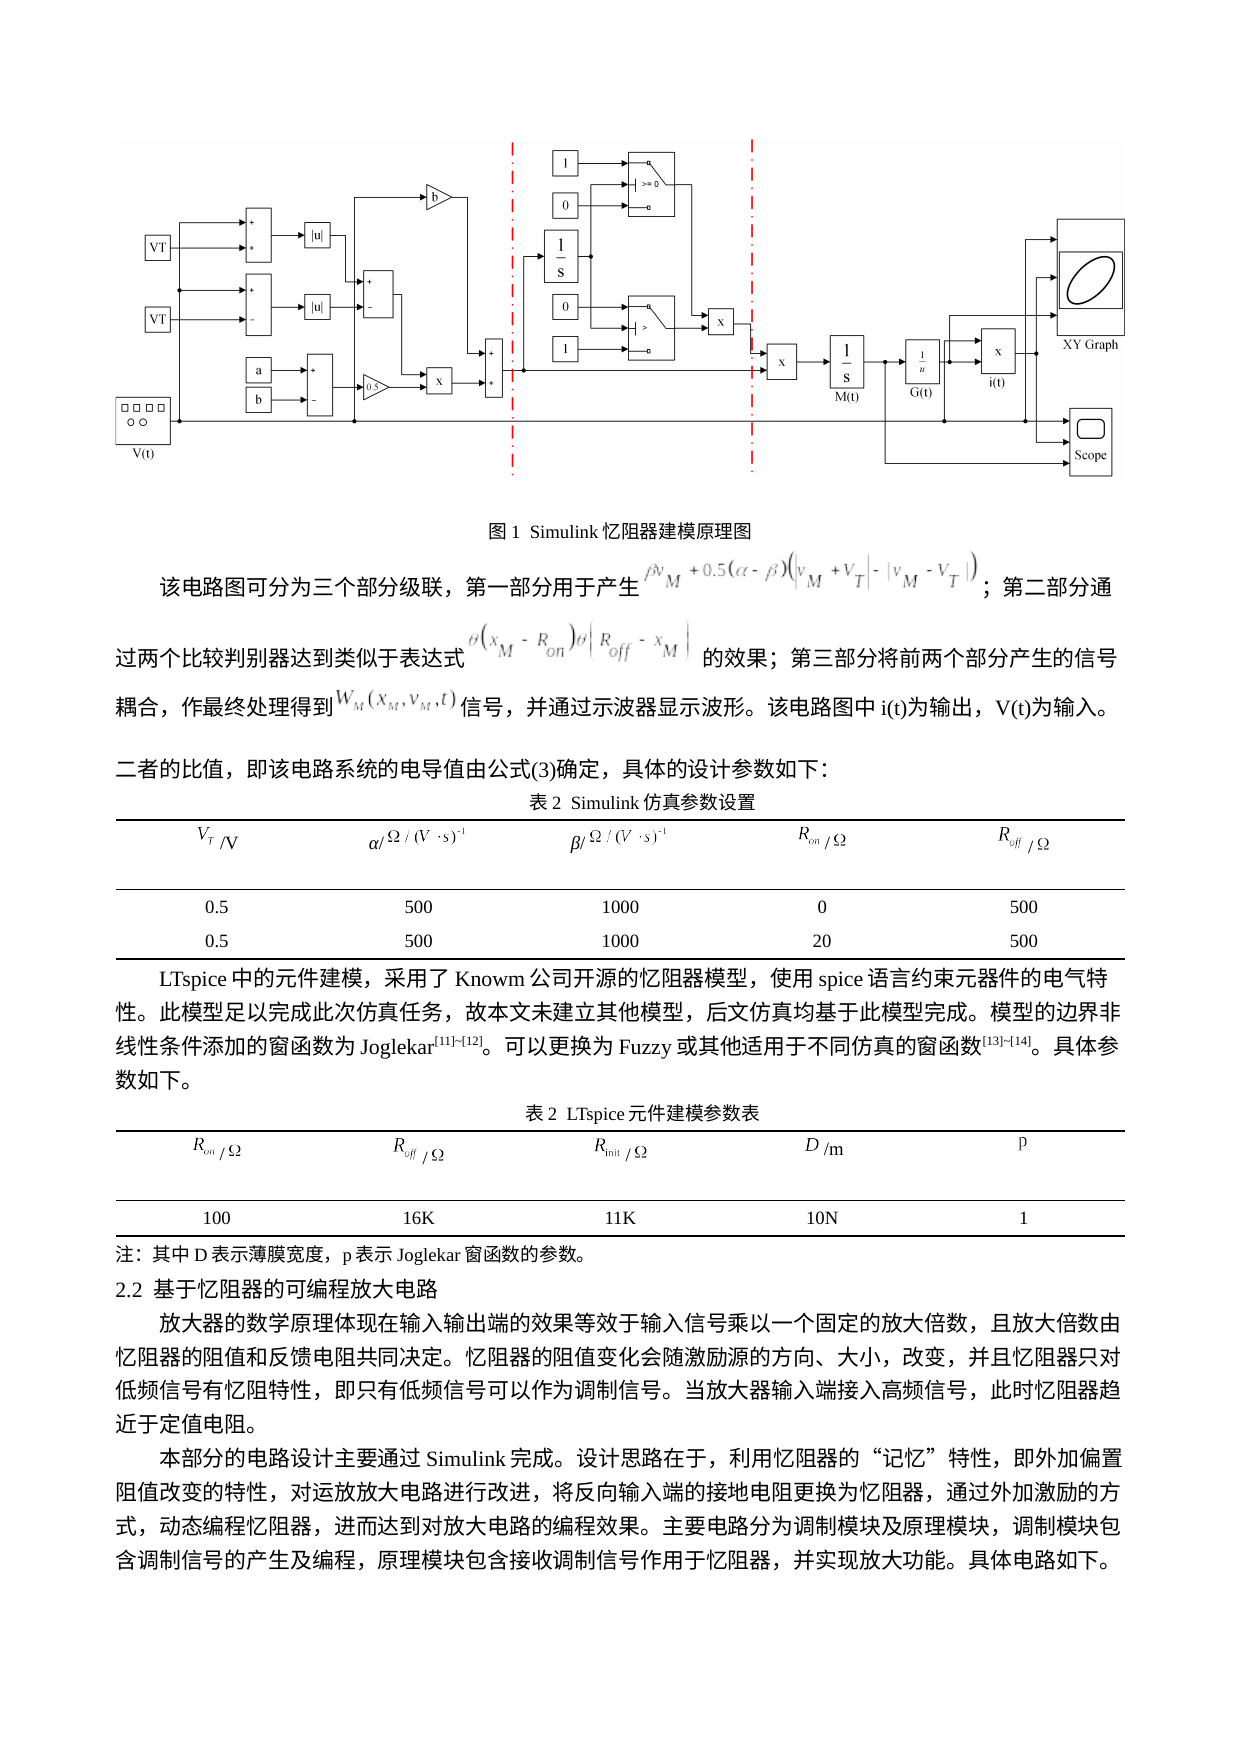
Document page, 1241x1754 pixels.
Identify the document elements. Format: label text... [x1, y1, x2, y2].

table_cell 10N [721, 1201, 923, 1234]
text 注：其中D表示薄膜宽度，p表示Joglekar窗函数的参数。 [115, 1237, 1125, 1271]
text 本部分的电路设计主要通过Simulink完成。设计思路在于，利用忆阻器的“记忆”特性，即外加偏置阻值改变的特性，对运放放大电路进行改进，将反向输入端的接地电阻更换为忆阻器，通过外加激励的方式，动态编程忆阻器，进而达到对放大电路的编程效果。主要电路分为调制模块及原理模块，调制模块包含调制信号的产生及编程，原理模块包含接收调制信号作用于忆阻器，并实现放大功能。具体电路如下。 [115, 1440, 1125, 1576]
table_header / [519, 1132, 721, 1199]
text 图1 Simulink忆阻器建模原理图 [115, 513, 1125, 547]
table_cell 11K [519, 1201, 721, 1234]
text 放大器的数学原理体现在输入输出端的效果等效于输入信号乘以一个固定的放大倍数，且放大倍数由忆阻器的阻值和反馈电阻共同决定。忆阻器的阻值变化会随激励源的方向、大小，改变，并且忆阻器只对低频信号有忆阻特性，即只有低频信号可以作为调制信号。当放大器输入端接入高频信号，此时忆阻器趋近于定值电阻。 [115, 1304, 1125, 1440]
table_header / [923, 821, 1124, 889]
table_header / [116, 1132, 317, 1199]
text 表2 LTspice元件建模参数表 [115, 1096, 1125, 1129]
table_cell 100 [116, 1201, 317, 1234]
table_cell 1 [923, 1201, 1124, 1234]
table_header [923, 1132, 1124, 1199]
table_header β/ [519, 821, 721, 889]
table_header / [318, 1132, 519, 1199]
table_header / [721, 821, 923, 889]
table_cell 0.5 0.5 [116, 890, 317, 958]
text 2.2 基于忆阻器的可编程放大电路 [115, 1271, 1125, 1304]
text LTspice中的元件建模，采用了Knowm公司开源的忆阻器模型，使用spice语言约束元器件的电气特性。此模型足以完成此次仿真任务，故本文未建立其他模型，后文仿真均基于此模型完成。模型的边界非线性条件添加的窗函数为Joglekar[11]~[12]。可以更换为Fuzzy或其他适用于不同仿真的窗函数[13]~[14]。具体参数如下。 [115, 960, 1125, 1096]
text 表2 Simulink仿真参数设置 [115, 785, 1125, 819]
text 该电路图可分为三个部分级联，第一部分用于产生；第二部分通过两个比较判别器达到类似于表达式的效果；第三部分将前两个部分产生的信号耦合，作最终处理得到信号，并通过示波器显示波形。该电路图中i(t)为输出，V(t)为输入。二者的比值，即该电路系统的电导值由公式(3)确定，具体的设计参数如下： [115, 547, 1125, 785]
picture [115, 139, 1125, 483]
table_cell 16K [318, 1201, 519, 1234]
table_header /m [721, 1132, 923, 1199]
table_header /V [116, 821, 317, 889]
table_header α/ [318, 821, 519, 889]
table_cell 1000 1000 [519, 890, 721, 958]
table_cell 0 20 [721, 890, 923, 958]
table_cell 500 500 [318, 890, 519, 958]
table_cell 500 500 [923, 890, 1124, 958]
